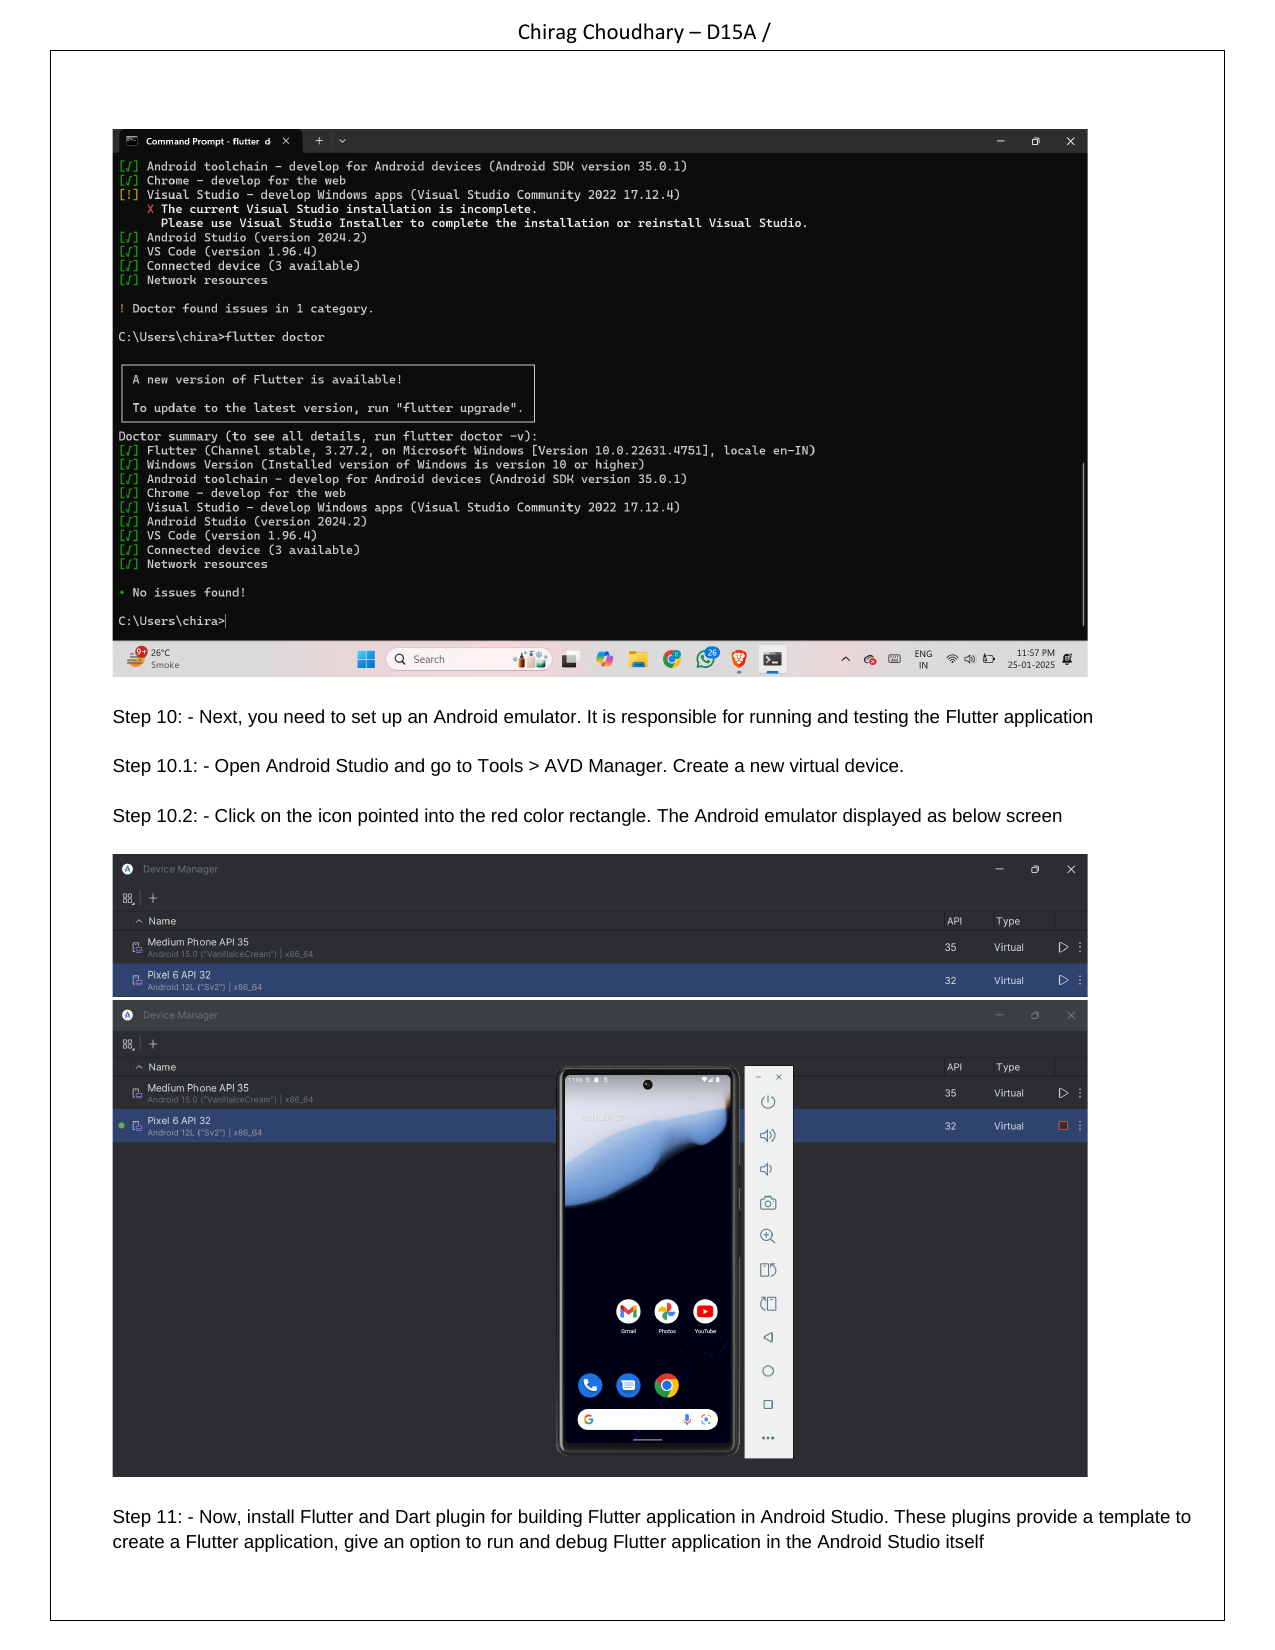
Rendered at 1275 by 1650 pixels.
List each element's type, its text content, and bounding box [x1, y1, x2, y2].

text Step 10.2: - Click on the icon pointed into the red color rectangle. The Android emulator displayed as below screen [112, 805, 1200, 826]
picture [112, 129, 1088, 677]
text Step 10: - Next, you need to set up an Android emulator. It is responsible for running and testing the Flutter application [112, 706, 1200, 727]
picture [112, 854, 1088, 997]
picture [112, 1000, 1088, 1477]
text Step 10.1: - Open Android Studio and go to Tools > AVD Manager. Create a new virtual device. [112, 755, 1200, 777]
text Step 11: - Now, install Flutter and Dart plugin for building Flutter application in Android Studio. These plugins provide a template to create a Flutter application, give an option to run and debug Flutter application in the Android Studio itself [112, 1506, 1200, 1552]
